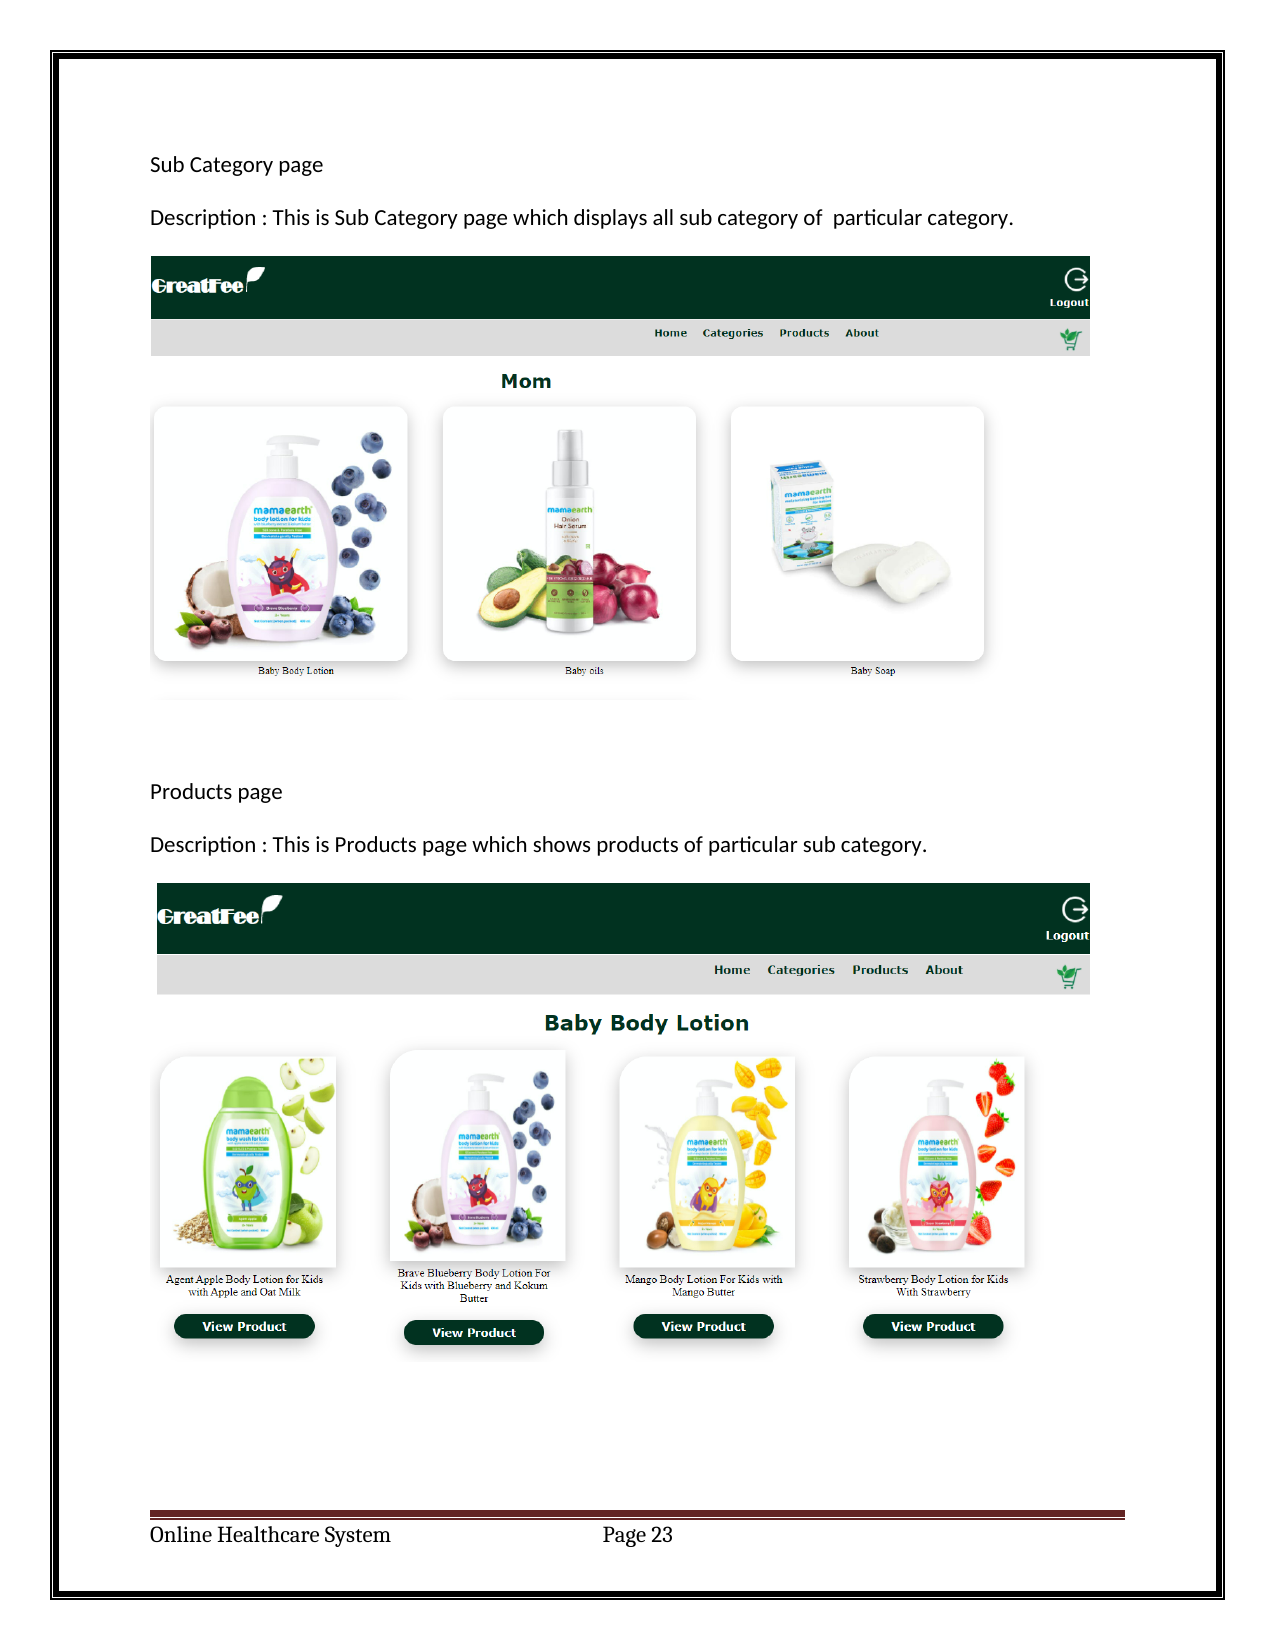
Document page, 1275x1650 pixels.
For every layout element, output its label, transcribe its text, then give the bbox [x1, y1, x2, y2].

text Description : This is Sub Category page which displays all sub category of particular category. [150, 203, 1125, 231]
text Description : This is Products page which shows products of particular sub category. [150, 830, 1125, 858]
picture [150, 883, 1091, 1362]
text Products page [150, 777, 1125, 805]
text Sub Category page [150, 150, 1125, 178]
picture [150, 256, 1091, 700]
